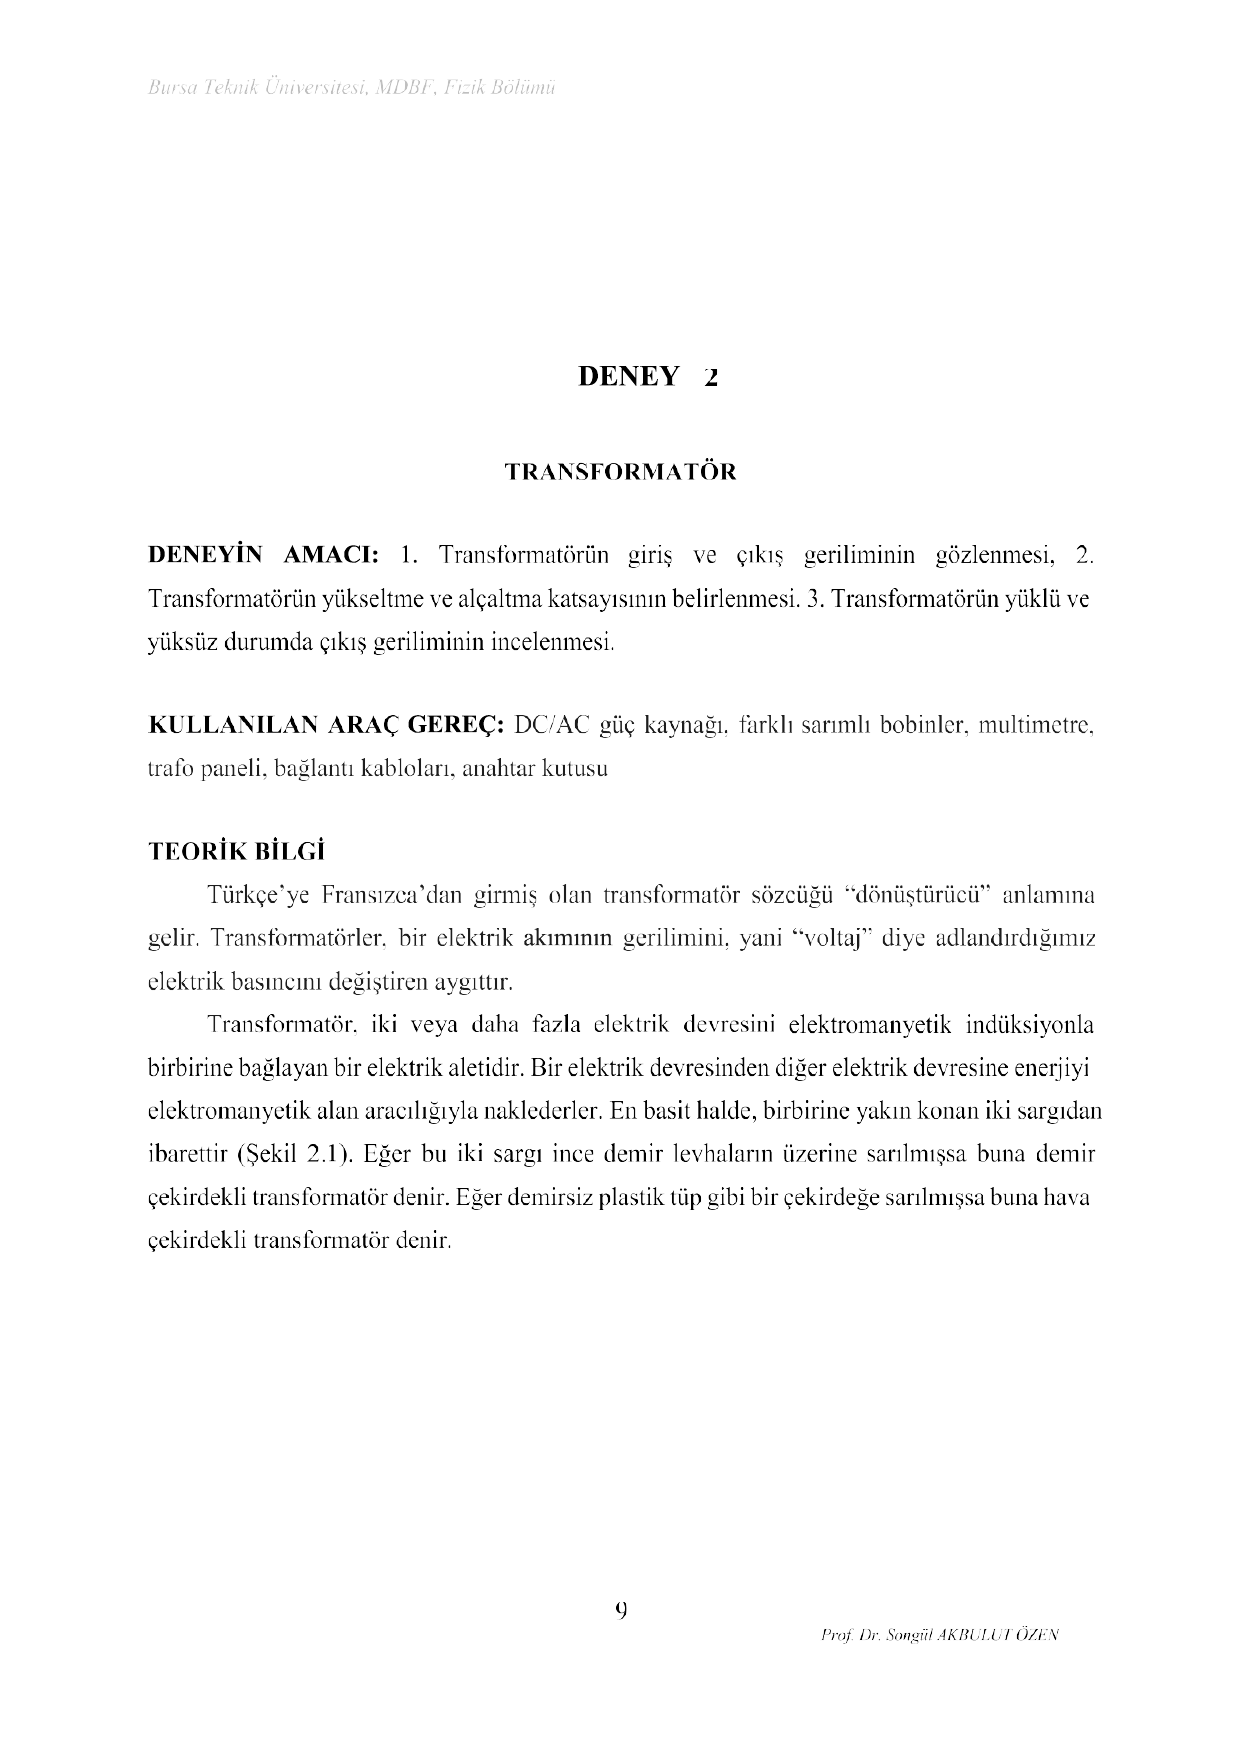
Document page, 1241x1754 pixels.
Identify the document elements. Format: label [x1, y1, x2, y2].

picture [820, 1626, 1059, 1644]
picture [371, 1014, 397, 1032]
picture [207, 884, 309, 908]
picture [472, 1014, 519, 1032]
picture [673, 1143, 773, 1162]
picture [623, 928, 729, 951]
picture [421, 1143, 447, 1162]
picture [804, 545, 915, 568]
picture [210, 928, 386, 950]
picture [410, 1020, 458, 1037]
picture [505, 458, 737, 480]
picture [437, 928, 514, 946]
picture [936, 928, 1095, 951]
picture [603, 884, 740, 903]
picture [782, 1143, 857, 1162]
picture [148, 837, 325, 860]
picture [148, 928, 199, 951]
picture [363, 1144, 411, 1167]
picture [147, 75, 555, 96]
picture [147, 1057, 1088, 1081]
picture [867, 1143, 1025, 1166]
picture [802, 715, 1093, 737]
picture [398, 928, 427, 946]
picture [594, 1014, 670, 1032]
picture [439, 545, 609, 563]
picture [147, 631, 614, 655]
picture [739, 715, 793, 733]
picture [628, 545, 672, 568]
picture [793, 928, 872, 951]
picture [704, 369, 718, 386]
picture [148, 715, 399, 737]
picture [148, 971, 512, 995]
picture [238, 1143, 296, 1167]
picture [552, 1143, 594, 1162]
picture [207, 1014, 357, 1036]
picture [148, 1143, 228, 1162]
picture [604, 1143, 663, 1162]
picture [1003, 884, 1095, 903]
picture [789, 1014, 952, 1038]
picture [845, 884, 990, 907]
picture [148, 1230, 451, 1252]
picture [936, 545, 1054, 568]
picture [549, 884, 592, 903]
picture [147, 758, 608, 781]
picture [966, 1014, 1094, 1038]
picture [737, 545, 783, 567]
picture [752, 885, 833, 908]
picture [339, 1143, 352, 1167]
picture [514, 715, 728, 738]
picture [148, 588, 1089, 612]
picture [1037, 1143, 1096, 1162]
picture [307, 1144, 325, 1162]
picture [148, 1187, 1090, 1210]
picture [684, 1014, 774, 1032]
picture [148, 1100, 1102, 1124]
picture [321, 884, 462, 903]
picture [1076, 545, 1093, 563]
picture [474, 884, 537, 908]
picture [739, 928, 782, 951]
picture [693, 550, 716, 563]
picture [457, 1143, 483, 1161]
picture [882, 928, 925, 951]
picture [532, 1014, 581, 1032]
picture [494, 1149, 542, 1167]
picture [616, 1602, 627, 1620]
